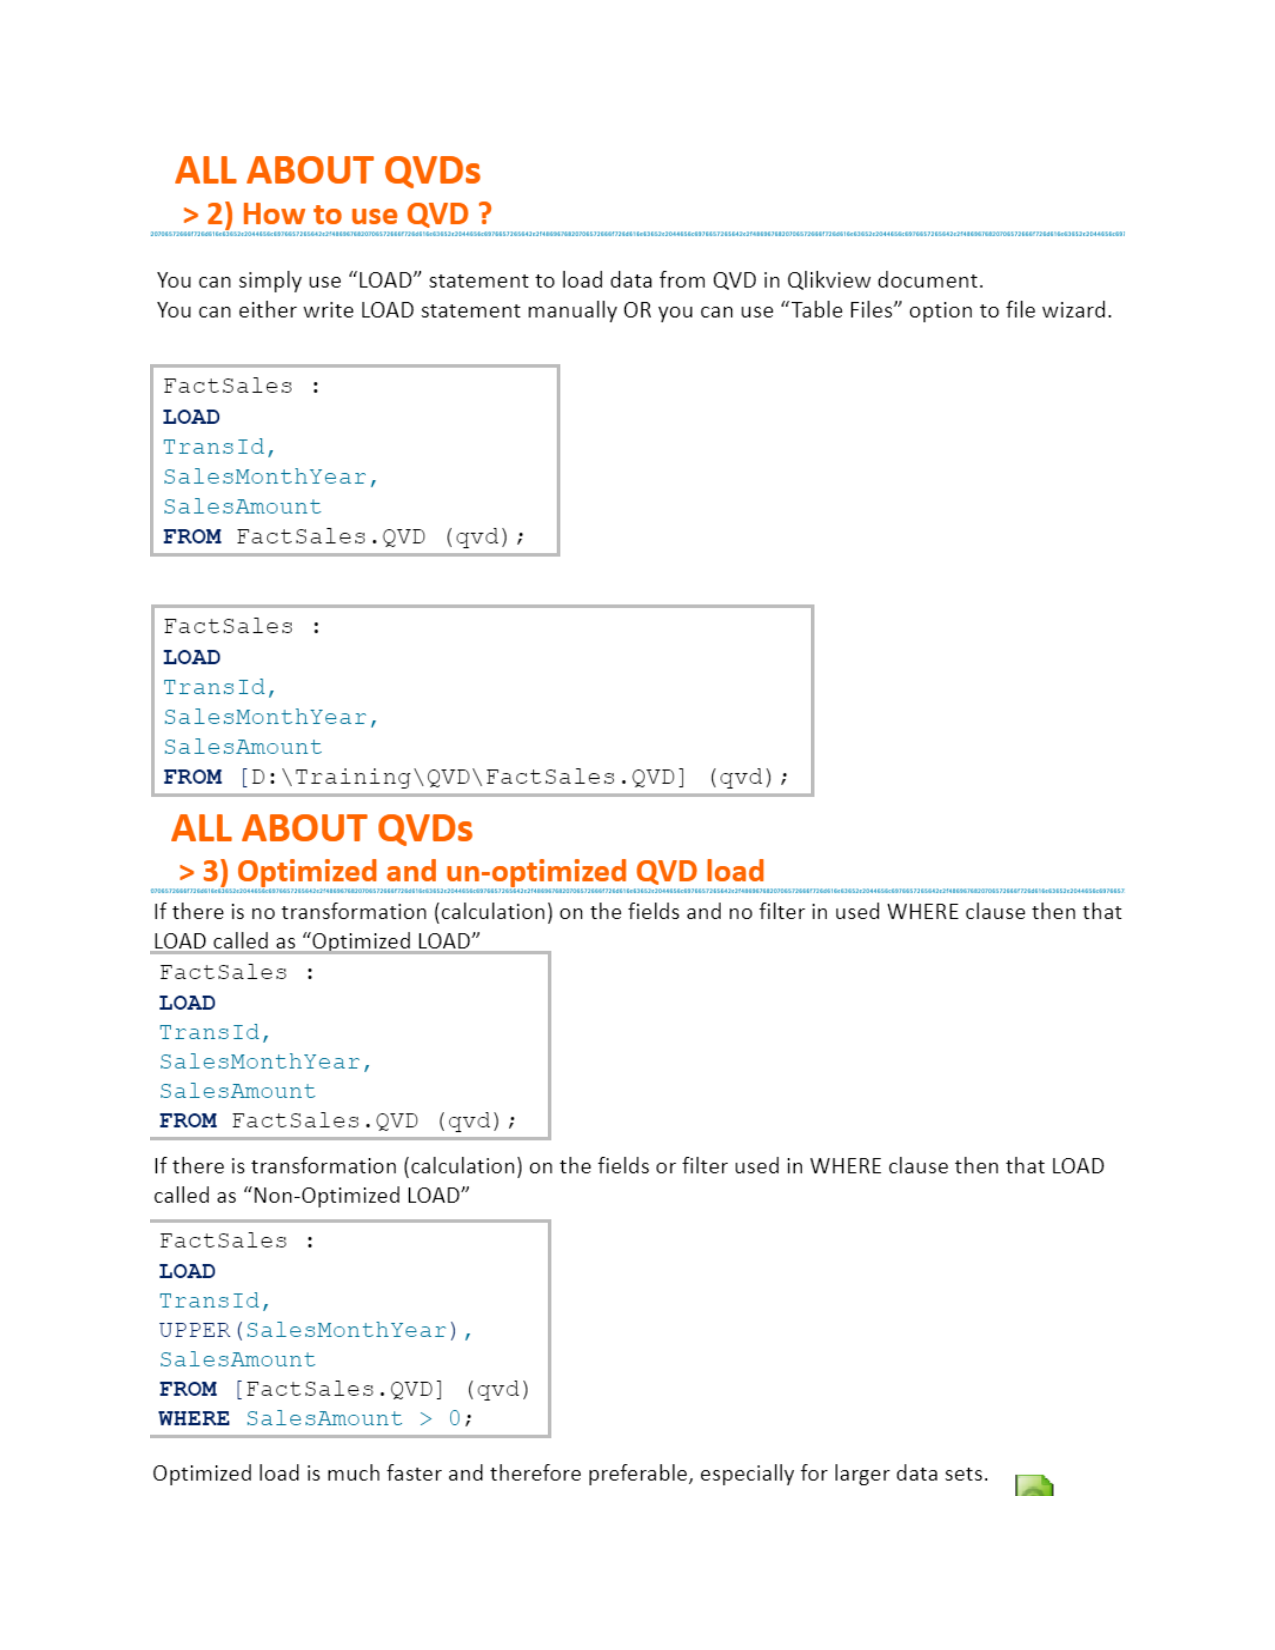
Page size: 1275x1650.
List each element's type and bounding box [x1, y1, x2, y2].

picture [150, 150, 1125, 809]
picture [150, 812, 1125, 1496]
